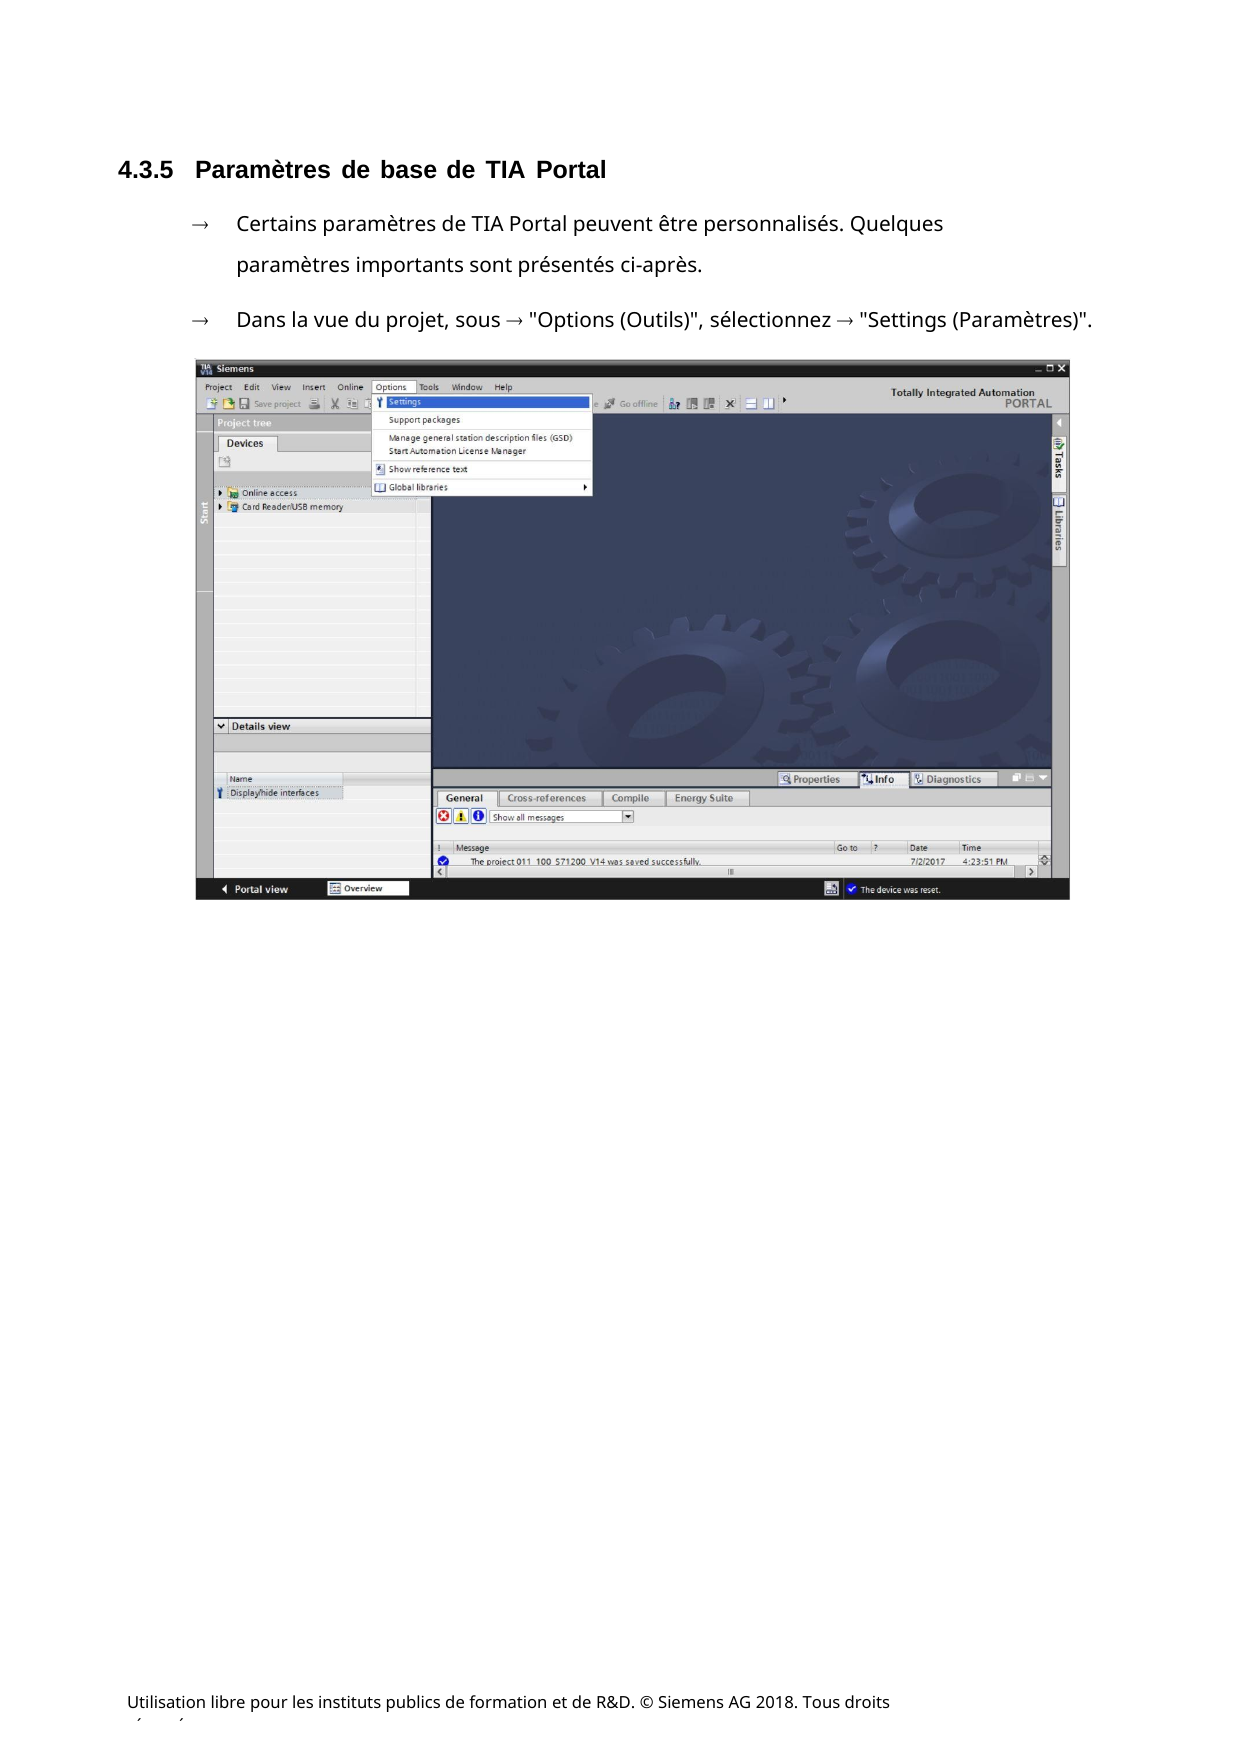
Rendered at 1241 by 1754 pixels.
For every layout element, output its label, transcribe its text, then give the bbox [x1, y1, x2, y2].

subtitle Paramètres de base de TIA Portal [118, 156, 1161, 184]
text  Certains paramètres de TIA Portal peuvent être personnalisés. Quelques paramètres importants sont présentés ci-après. [192, 209, 1020, 278]
text  Dans la vue du projet, sous  "Options (Outils)", sélectionnez  "Settings (Paramètres)". [192, 305, 1161, 333]
picture [194, 358, 1071, 900]
